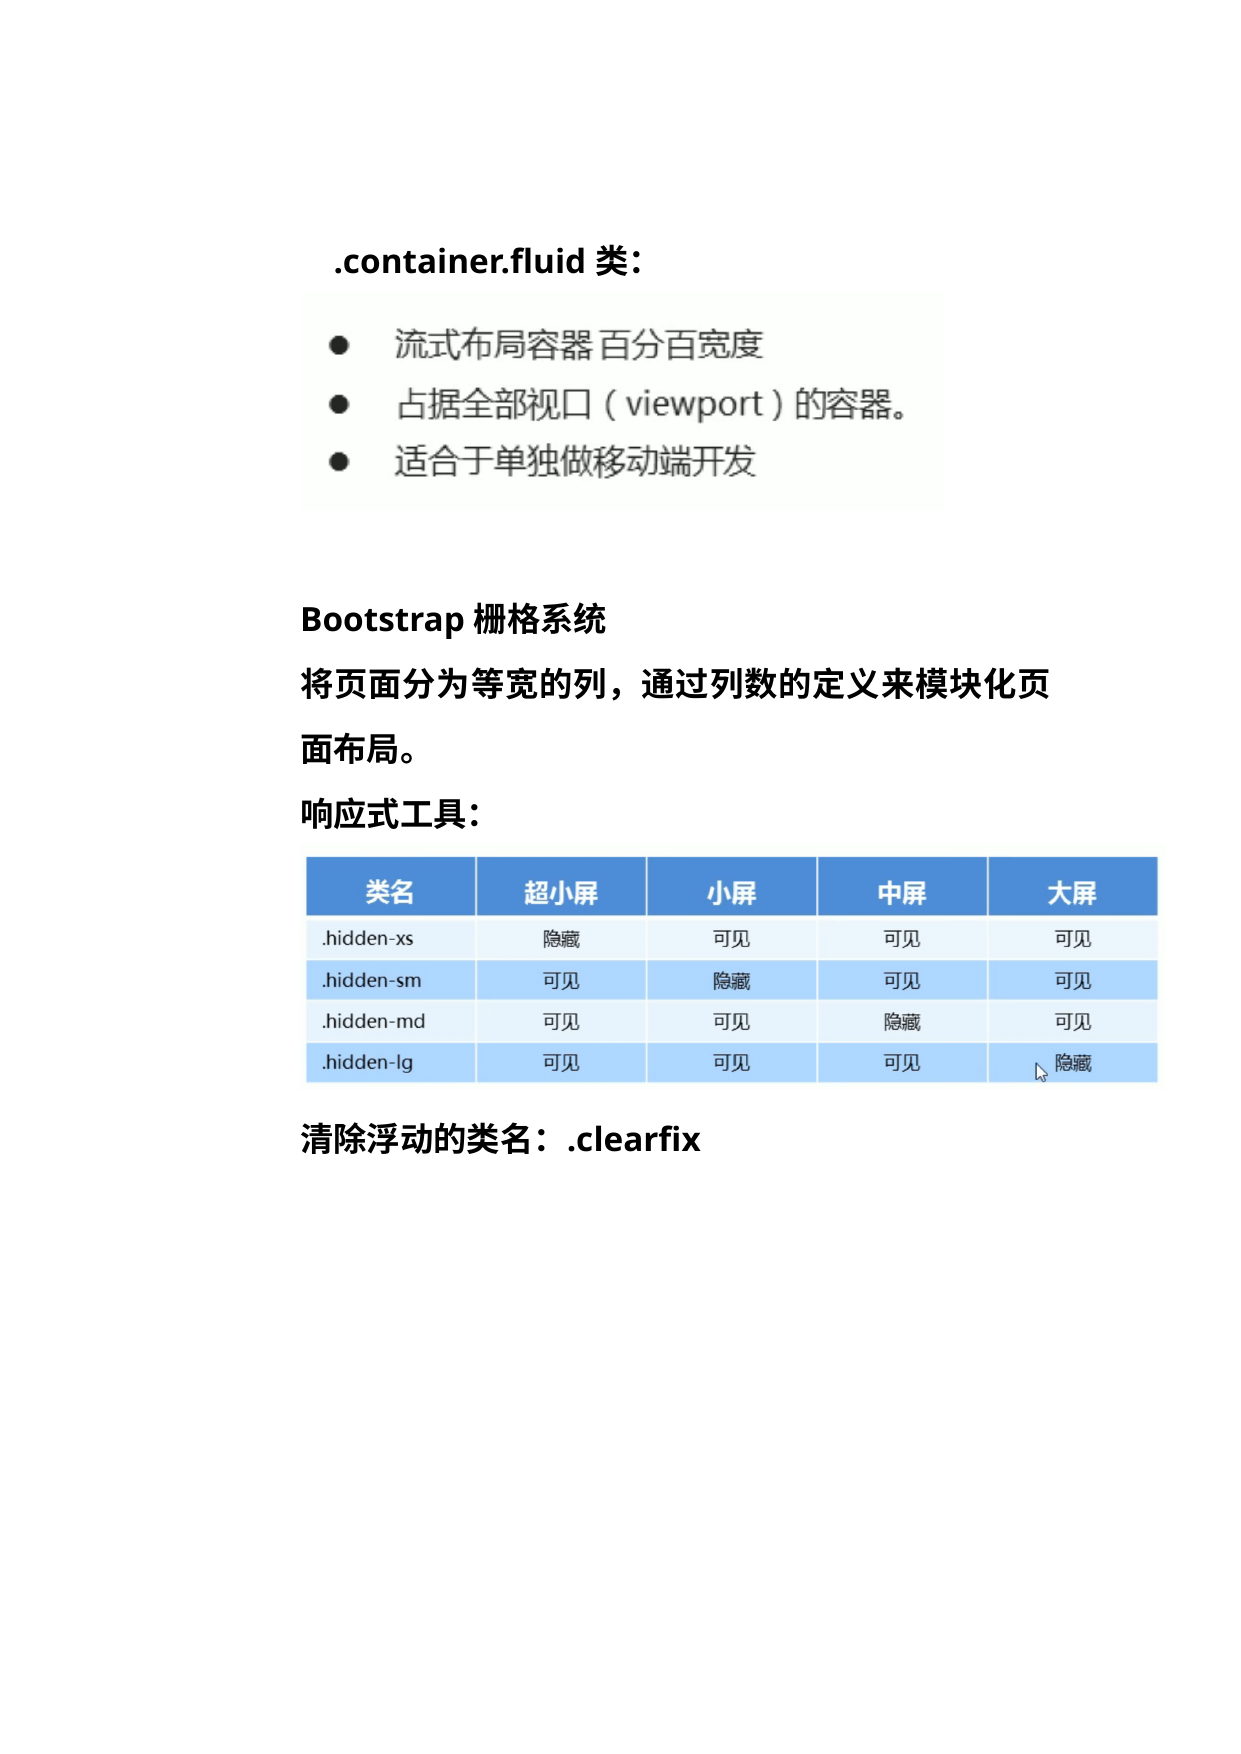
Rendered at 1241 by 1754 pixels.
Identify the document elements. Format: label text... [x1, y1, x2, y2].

picture [300, 844, 1166, 1090]
picture [300, 292, 944, 510]
list 将页面分为等宽的列，通过列数的定义来模块化页面布局。 [300, 649, 1053, 779]
list Bootstrap 栅格系统 [300, 584, 1053, 649]
list 清除浮动的类名：.clearfix [300, 1104, 1053, 1169]
list .container.fluid 类： [300, 227, 1053, 292]
list 响应式工具： [300, 779, 1053, 844]
